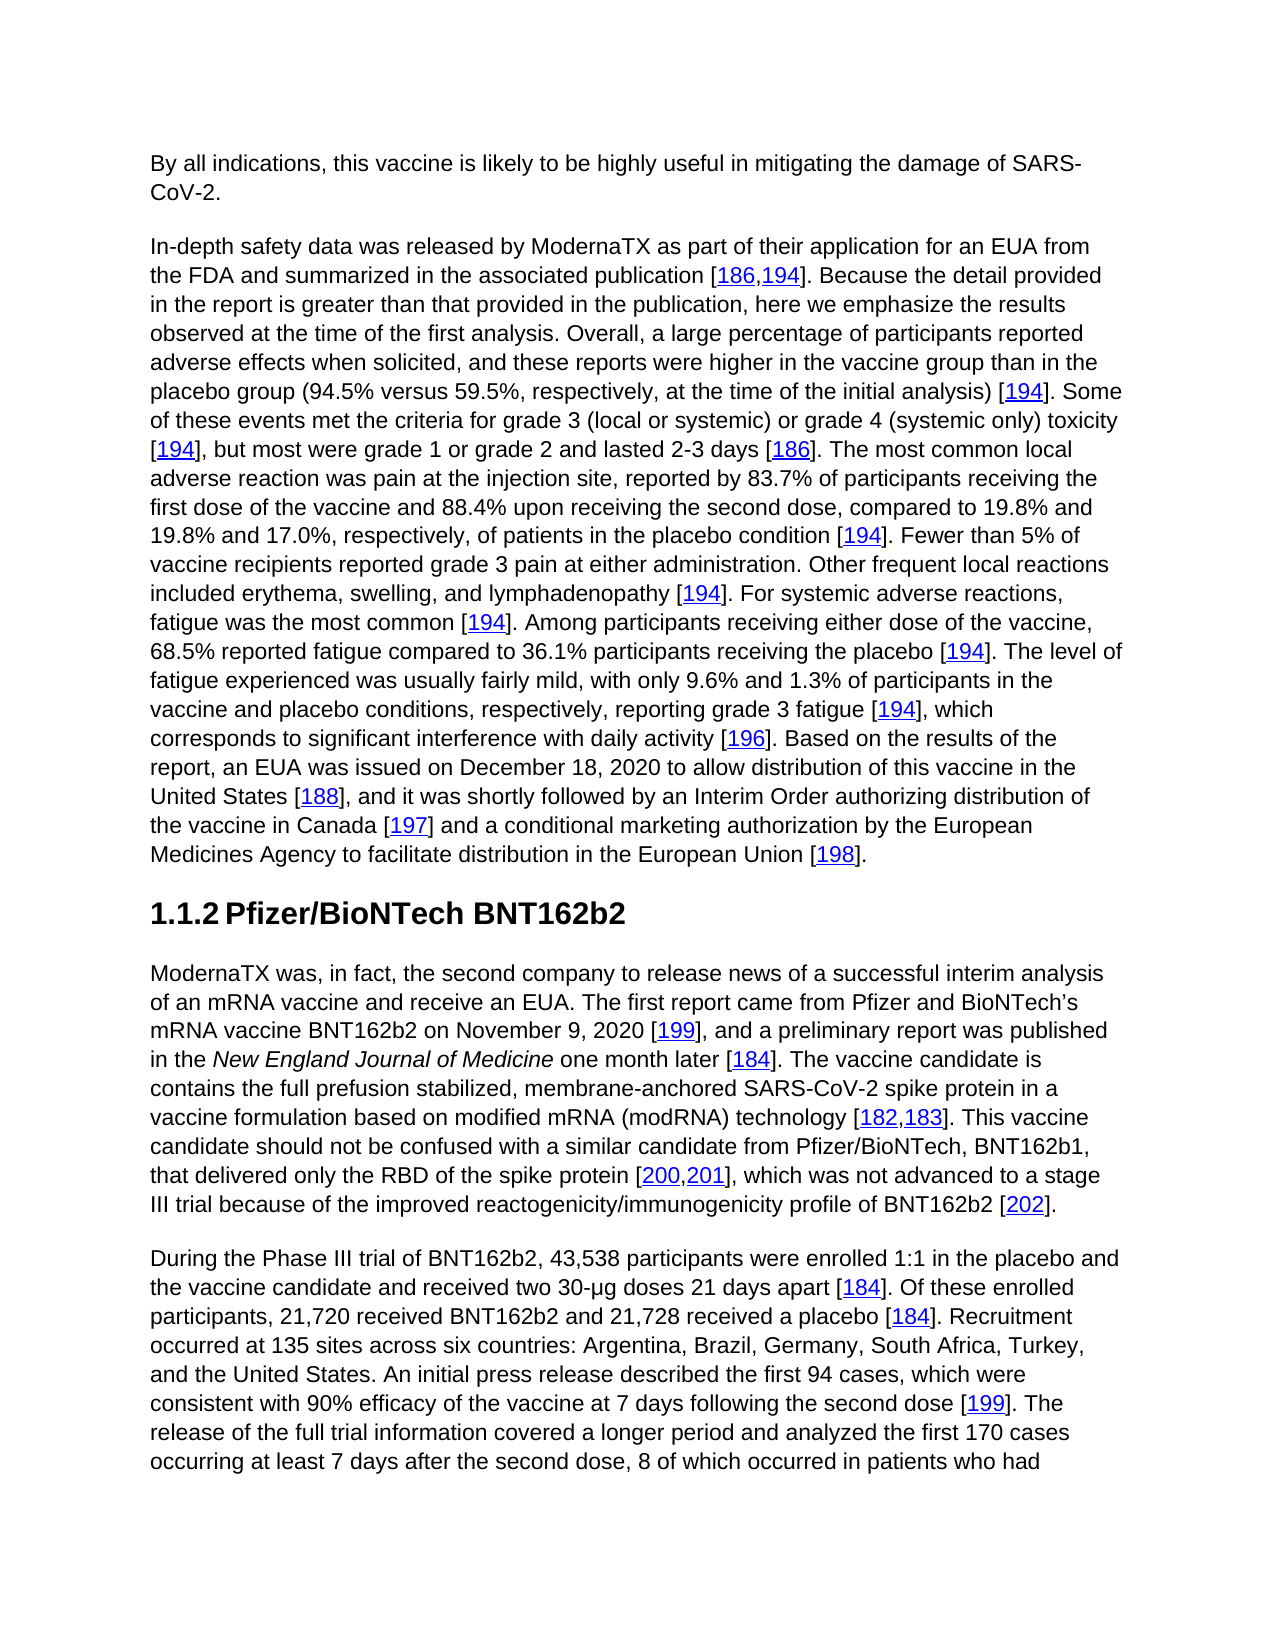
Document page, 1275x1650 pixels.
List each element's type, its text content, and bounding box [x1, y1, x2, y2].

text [150, 1245, 1125, 1474]
subtitle 1.1.2 Pfizer/BioNTech BNT162b2 [150, 895, 1125, 931]
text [150, 150, 1125, 205]
text ModernaTX was, in fact, the second company to release news of a successful interim analysis of an mRNA vaccine and receive an EUA. The first report came from Pfizer and BioNTech’s mRNA vaccine BNT162b2 on November 9, 2020 [199], and a preliminary report was published in the New England Journal of Medicine one month later [184]. The vaccine candidate is contains the full prefusion stabilized, membrane-anchored SARS-CoV-2 spike protein in a vaccine formulation based on modified mRNA (modRNA) technology [182,183]. This vaccine candidate should not be confused with a similar candidate from Pfizer/BioNTech, BNT162b1, that delivered only the RBD of the spike protein [200,201], which was not advanced to a stage III trial because of the improved reactogenicity/immunogenicity profile of BNT162b2 [202]. [150, 959, 1125, 1217]
text In-depth safety data was released by ModernaTX as part of their application for an EUA from the FDA and summarized in the associated publication [186,194]. Because the detail provided in the report is greater than that provided in the publication, here we emphasize the results observed at the time of the first analysis. Overall, a large percentage of participants reported adverse effects when solicited, and these reports were higher in the vaccine group than in the placebo group (94.5% versus 59.5%, respectively, at the time of the initial analysis) [194]. Some of these events met the criteria for grade 3 (local or systemic) or grade 4 (systemic only) toxicity [194], but most were grade 1 or grade 2 and lasted 2-3 days [186]. The most common local adverse reaction was pain at the injection site, reported by 83.7% of participants receiving the first dose of the vaccine and 88.4% upon receiving the second dose, compared to 19.8% and 19.8% and 17.0%, respectively, of patients in the placebo condition [194]. Fewer than 5% of vaccine recipients reported grade 3 pain at either administration. Other frequent local reactions included erythema, swelling, and lymphadenopathy [194]. For systemic adverse reactions, fatigue was the most common [194]. Among participants receiving either dose of the vaccine, 68.5% reported fatigue compared to 36.1% participants receiving the placebo [194]. The level of fatigue experienced was usually fairly mild, with only 9.6% and 1.3% of participants in the vaccine and placebo conditions, respectively, reporting grade 3 fatigue [194], which corresponds to significant interference with daily activity [196]. Based on the results of the report, an EUA was issued on December 18, 2020 to allow distribution of this vaccine in the United States [188], and it was shortly followed by an Interim Order authorizing distribution of the vaccine in Canada [197] and a conditional marketing authorization by the European Medicines Agency to facilitate distribution in the European Union [198]. [150, 233, 1125, 867]
